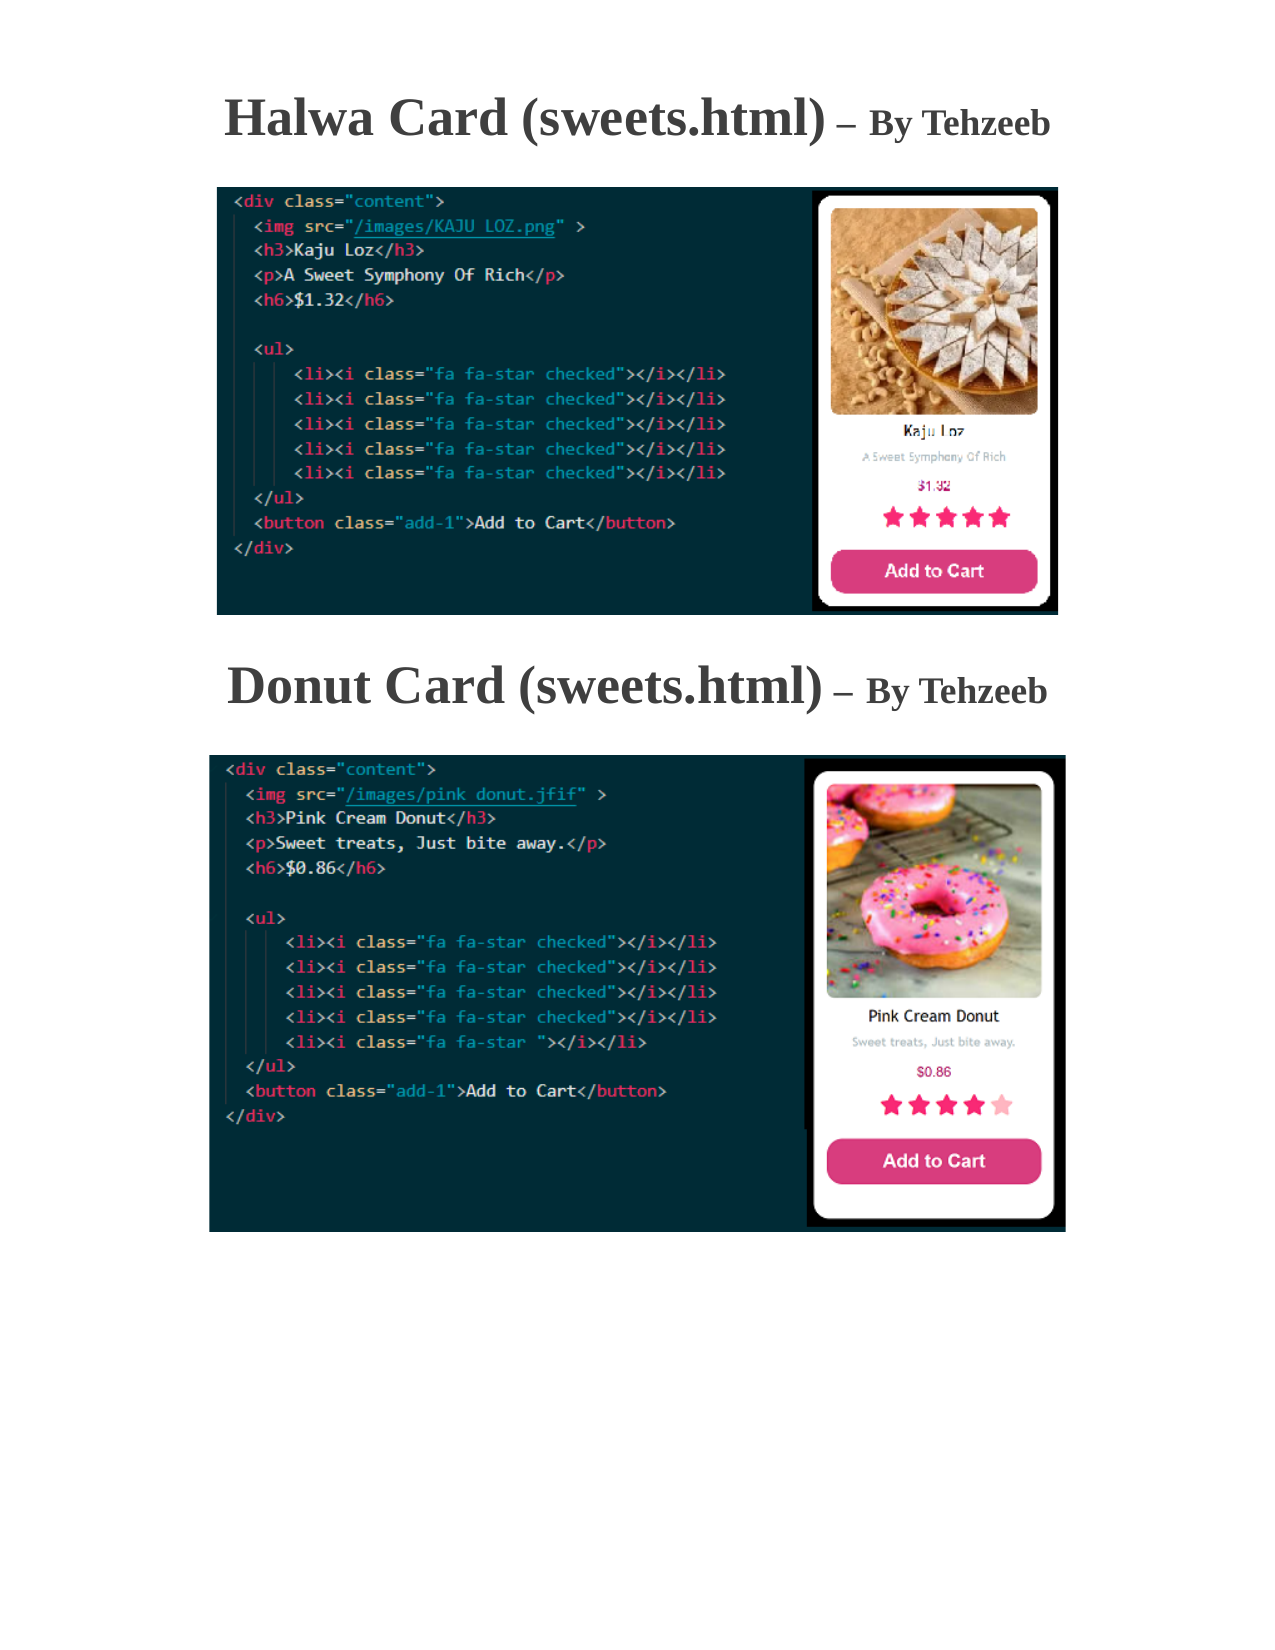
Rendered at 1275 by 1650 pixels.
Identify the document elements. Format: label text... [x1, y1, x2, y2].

picture [265, 199, 273, 206]
picture [317, 418, 321, 429]
picture [308, 1011, 312, 1022]
picture [356, 815, 365, 823]
picture [699, 961, 704, 972]
picture [322, 224, 333, 232]
picture [638, 1088, 656, 1096]
picture [246, 1110, 262, 1121]
picture [377, 838, 385, 847]
picture [708, 466, 713, 478]
picture [497, 516, 504, 528]
picture [708, 443, 713, 454]
picture [459, 1085, 495, 1096]
picture [247, 864, 253, 872]
picture [347, 516, 351, 528]
picture [257, 788, 264, 800]
picture [438, 274, 443, 283]
picture [338, 936, 342, 947]
picture [620, 988, 626, 997]
picture [297, 1088, 315, 1096]
picture [679, 962, 685, 975]
picture [517, 1090, 524, 1096]
picture [287, 862, 301, 876]
picture [553, 518, 585, 528]
picture [708, 393, 713, 404]
picture [542, 936, 552, 947]
picture [588, 840, 596, 852]
picture [357, 939, 365, 947]
picture [347, 393, 351, 404]
picture [336, 470, 342, 477]
picture [278, 914, 285, 921]
picture [305, 520, 323, 528]
picture [317, 767, 325, 775]
picture [355, 520, 373, 528]
picture [710, 938, 715, 946]
picture [286, 491, 291, 503]
picture [649, 961, 654, 972]
picture [377, 367, 381, 379]
picture [317, 862, 342, 873]
picture [335, 294, 343, 305]
picture [657, 393, 663, 404]
picture [646, 520, 665, 528]
picture [319, 938, 332, 947]
picture [287, 296, 293, 304]
picture [287, 988, 293, 996]
picture [396, 446, 403, 454]
picture [277, 837, 315, 848]
picture [247, 839, 253, 847]
picture [308, 936, 312, 947]
picture [628, 469, 634, 478]
picture [546, 272, 555, 284]
picture [276, 342, 281, 354]
picture [335, 520, 343, 528]
picture [337, 838, 345, 847]
picture [297, 495, 303, 503]
picture [317, 368, 321, 379]
picture [228, 1112, 233, 1120]
picture [319, 1038, 332, 1046]
picture [347, 466, 351, 478]
picture [397, 1014, 405, 1022]
picture [248, 767, 253, 775]
picture [346, 270, 353, 280]
picture [256, 345, 262, 354]
picture [307, 466, 311, 478]
picture [805, 759, 1066, 1226]
picture [265, 244, 273, 255]
picture [257, 767, 265, 774]
picture [308, 961, 312, 972]
picture [418, 837, 424, 848]
picture [397, 939, 405, 947]
picture [542, 1011, 552, 1022]
picture [660, 988, 666, 996]
picture [289, 1062, 295, 1071]
picture [357, 989, 365, 997]
picture [507, 369, 513, 377]
picture [288, 938, 293, 946]
text Halwa Card (sweets.html) – By Tehzeeb [150, 84, 1125, 147]
picture [347, 1088, 365, 1096]
picture [586, 466, 591, 478]
picture [236, 763, 245, 774]
picture [455, 788, 460, 799]
picture [660, 1013, 666, 1021]
picture [620, 938, 625, 947]
picture [347, 418, 351, 429]
picture [325, 247, 333, 255]
picture [305, 224, 319, 232]
picture [357, 1014, 364, 1022]
picture [699, 1011, 704, 1022]
picture [699, 367, 703, 379]
picture [357, 1039, 364, 1047]
picture [257, 1085, 269, 1096]
picture [679, 1012, 685, 1025]
picture [657, 443, 663, 454]
picture [497, 840, 506, 847]
picture [354, 247, 364, 255]
picture [257, 862, 275, 873]
picture [377, 1014, 395, 1022]
picture [257, 812, 265, 823]
picture [287, 1013, 293, 1021]
picture [687, 419, 694, 432]
picture [319, 1013, 332, 1022]
picture [266, 541, 271, 553]
picture [542, 986, 552, 997]
picture [657, 368, 663, 379]
picture [287, 345, 293, 353]
picture [497, 269, 501, 280]
picture [385, 423, 393, 429]
picture [377, 1039, 395, 1047]
picture [397, 989, 405, 997]
picture [280, 518, 303, 528]
picture [248, 1062, 253, 1070]
picture [468, 837, 476, 848]
picture [589, 1038, 596, 1045]
picture [660, 1087, 665, 1095]
picture [257, 1064, 262, 1074]
picture [275, 545, 283, 553]
picture [517, 269, 524, 280]
picture [347, 368, 351, 379]
picture [699, 936, 704, 947]
picture [318, 812, 322, 823]
picture [658, 466, 663, 478]
picture [507, 1086, 515, 1095]
picture [307, 815, 315, 823]
picture [357, 964, 365, 972]
picture [317, 393, 321, 404]
picture [428, 840, 445, 848]
picture [640, 1038, 646, 1046]
picture [274, 224, 293, 235]
picture [622, 518, 645, 528]
picture [338, 986, 342, 997]
picture [397, 1039, 405, 1047]
picture [447, 838, 455, 847]
picture [317, 466, 321, 478]
picture [386, 470, 393, 478]
picture [306, 294, 311, 305]
picture [266, 792, 285, 803]
picture [348, 815, 355, 823]
picture [536, 269, 544, 283]
picture [579, 368, 589, 379]
picture [378, 269, 433, 284]
picture [710, 963, 716, 971]
picture [476, 516, 497, 528]
picture [599, 839, 606, 848]
picture [358, 294, 378, 305]
picture [507, 394, 513, 402]
picture [607, 516, 619, 528]
picture [507, 419, 513, 427]
picture [710, 1013, 716, 1021]
picture [367, 840, 375, 848]
picture [708, 418, 713, 429]
picture [365, 270, 373, 279]
picture [255, 542, 263, 553]
picture [272, 1086, 295, 1096]
picture [347, 443, 351, 454]
picture [547, 1086, 576, 1096]
picture [327, 1088, 335, 1096]
picture [348, 840, 355, 848]
picture [295, 293, 303, 304]
picture [327, 370, 333, 378]
picture [279, 864, 285, 873]
picture [649, 986, 654, 997]
picture [579, 1036, 584, 1047]
picture [377, 939, 395, 947]
picture [336, 812, 345, 823]
picture [377, 964, 395, 972]
picture [256, 519, 262, 528]
picture [385, 448, 393, 454]
picture [317, 443, 321, 454]
picture [338, 961, 342, 972]
picture [388, 244, 403, 255]
picture [687, 394, 694, 407]
picture [267, 1113, 275, 1121]
picture [657, 418, 663, 429]
picture [710, 988, 716, 996]
picture [487, 269, 494, 280]
picture [317, 838, 325, 847]
picture [367, 247, 373, 255]
picture [428, 813, 445, 823]
picture [297, 767, 315, 775]
picture [265, 516, 277, 528]
picture [467, 519, 473, 528]
picture [397, 964, 405, 972]
picture [487, 838, 495, 847]
picture [348, 862, 371, 876]
picture [417, 246, 423, 255]
picture [237, 1114, 242, 1124]
picture [660, 963, 666, 971]
picture [649, 1011, 654, 1022]
picture [288, 963, 293, 971]
picture [338, 1011, 342, 1022]
picture [598, 1085, 610, 1096]
picture [687, 444, 694, 457]
picture [279, 269, 294, 280]
picture [308, 986, 312, 997]
picture [248, 1087, 253, 1095]
picture [467, 812, 475, 823]
picture [265, 272, 273, 284]
picture [376, 466, 381, 478]
picture [619, 1013, 626, 1020]
picture [385, 398, 393, 404]
picture [319, 963, 332, 972]
picture [679, 987, 685, 1000]
picture [613, 1086, 636, 1096]
picture [379, 864, 385, 873]
picture [279, 812, 290, 823]
picture [599, 790, 606, 797]
picture [629, 1036, 634, 1047]
picture [316, 244, 322, 259]
picture [367, 815, 386, 823]
picture [289, 763, 294, 775]
picture [305, 270, 343, 280]
picture [556, 467, 560, 478]
picture [265, 294, 278, 305]
picture [402, 812, 425, 823]
text Donut Card (sweets.html) – By Tehzeeb [150, 652, 1125, 715]
picture [406, 446, 413, 454]
picture [517, 840, 555, 850]
picture [516, 518, 523, 528]
picture [256, 494, 262, 503]
picture [708, 368, 713, 379]
picture [385, 373, 393, 379]
picture [326, 199, 333, 206]
picture [365, 470, 373, 477]
picture [287, 244, 313, 255]
picture [546, 518, 550, 528]
picture [620, 963, 625, 972]
picture [377, 989, 395, 997]
picture [297, 792, 324, 800]
picture [669, 519, 674, 528]
picture [356, 840, 365, 848]
picture [528, 520, 535, 527]
picture [293, 812, 302, 823]
picture [542, 961, 552, 972]
picture [660, 938, 665, 946]
picture [266, 224, 272, 232]
picture [507, 444, 513, 452]
picture [307, 367, 311, 379]
picture [247, 814, 253, 822]
picture [813, 191, 1059, 611]
picture [257, 840, 265, 852]
picture [649, 936, 654, 947]
picture [305, 199, 323, 206]
picture [319, 988, 332, 997]
picture [699, 986, 704, 997]
picture [507, 272, 513, 280]
picture [556, 274, 564, 280]
picture [698, 466, 703, 478]
